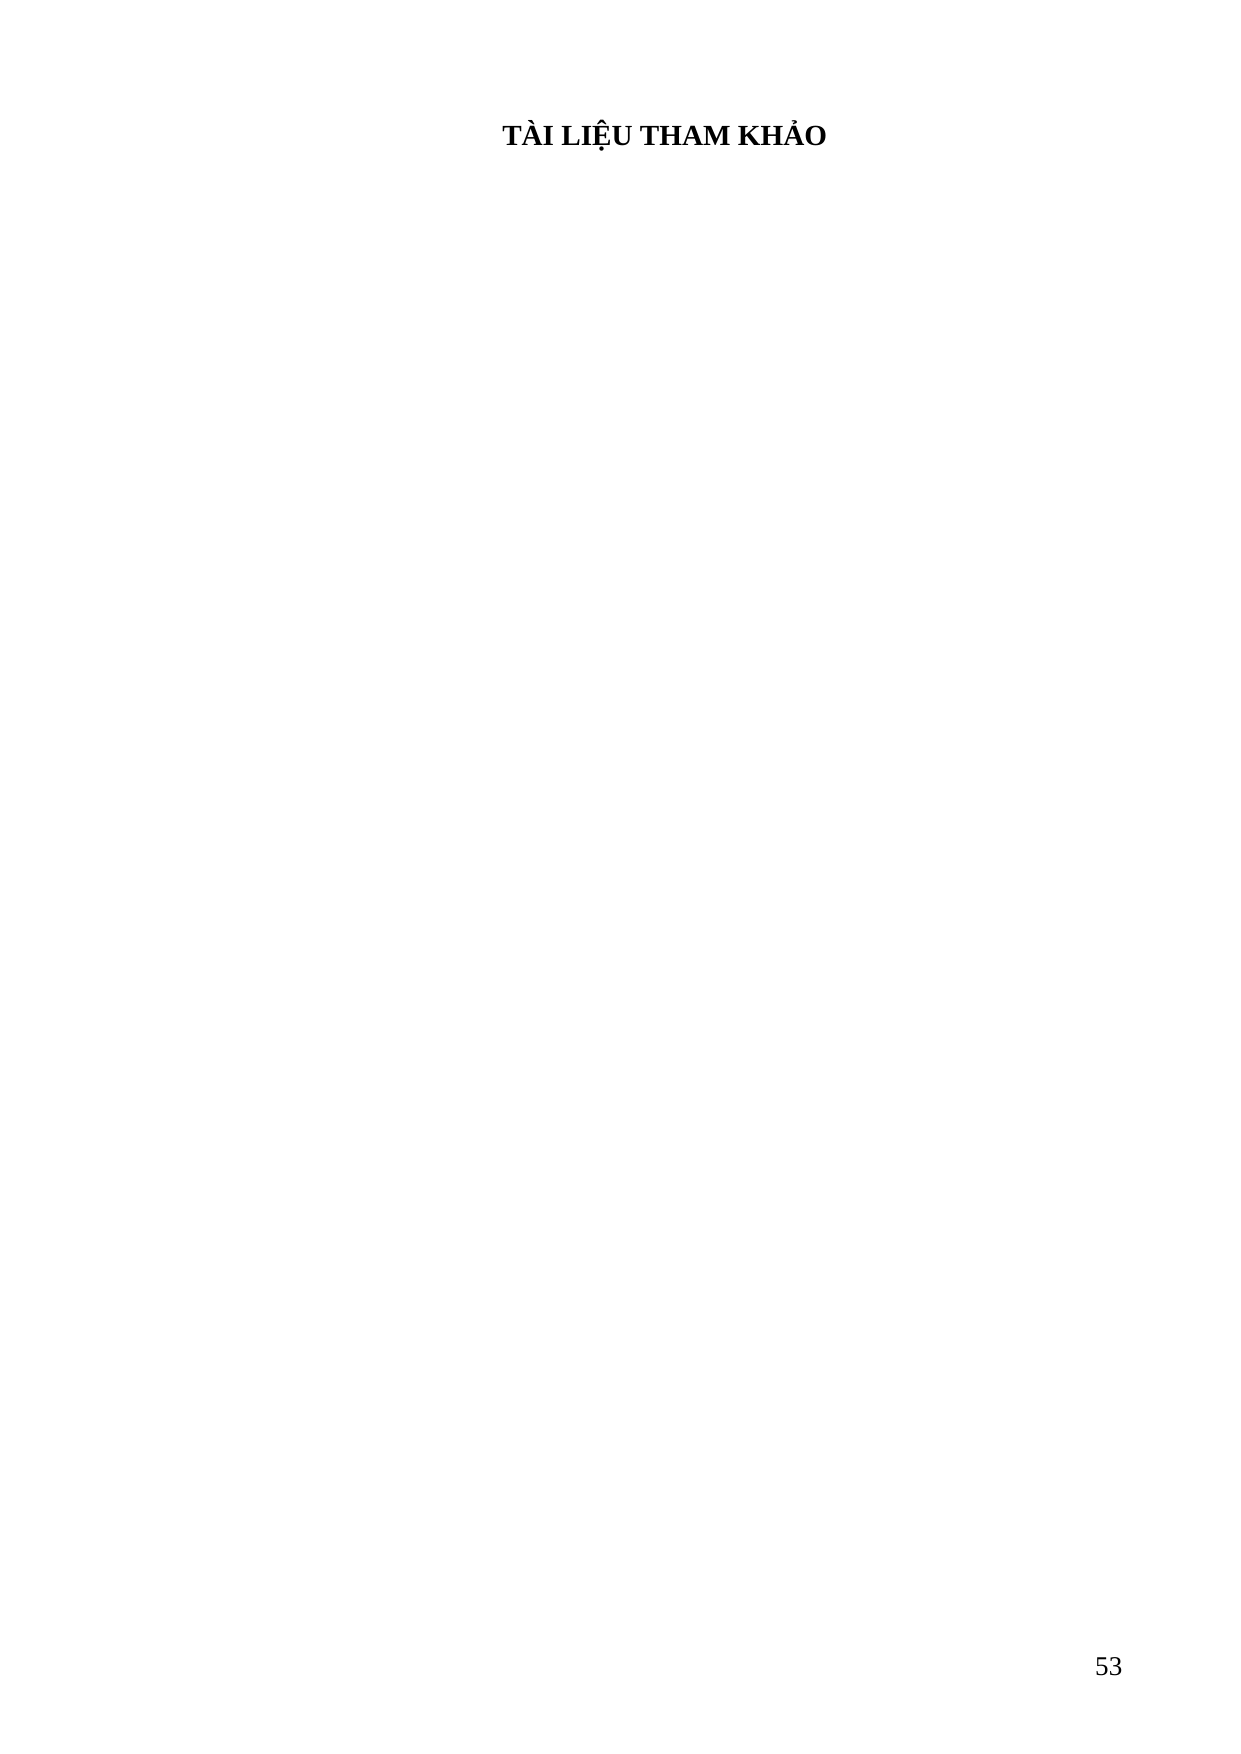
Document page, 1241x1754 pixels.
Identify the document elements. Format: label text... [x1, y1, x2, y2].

subtitle TÀI LIỆU THAM KHẢO [207, 118, 1122, 152]
